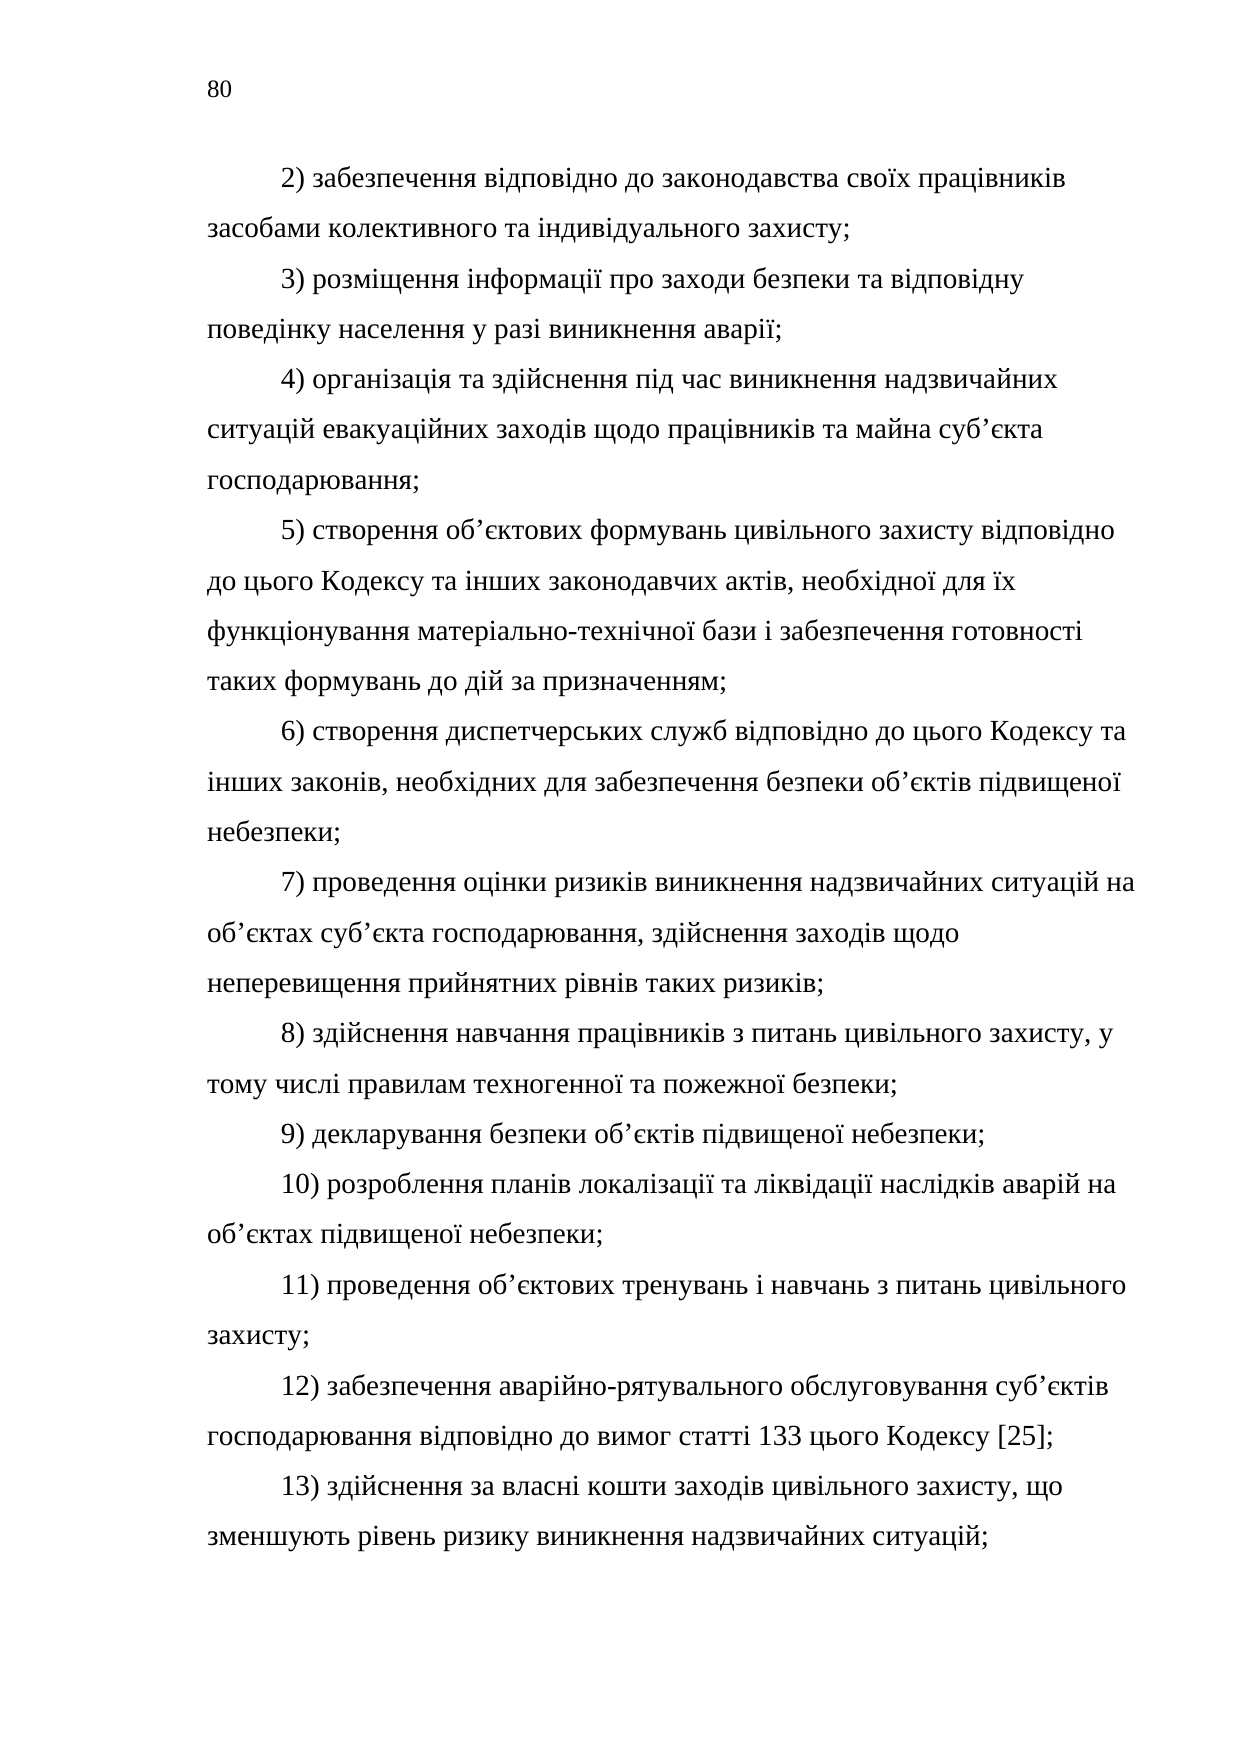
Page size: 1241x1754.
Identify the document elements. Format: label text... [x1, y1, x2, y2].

text 7) проведення оцiнки ризикiв виникнення надзвичайних ситуацiй на об’єктах суб’єкта господарювання, здiйснення заходiв щодо неперевищення прийнятних рiвнiв таких ризикiв; [207, 864, 1152, 999]
text 2) забезпечення вiдповiдно до законодавства своїх працiвникiв засобами колективного та iндивiдуального захисту; [207, 160, 1152, 244]
text 11) проведення об’єктових тренувань i навчань з питань цивiльного захисту; [207, 1267, 1152, 1351]
text 8) здiйснення навчання працiвникiв з питань цивiльного захисту, у тому числi правилам техногенної та пожежної безпеки; [207, 1015, 1152, 1099]
text 4) органiзацiя та здiйснення пiд час виникнення надзвичайних ситуацiй евакуацiйних заходiв щодо працiвникiв та майна суб’єкта господарювання; [207, 361, 1152, 496]
text 13) здiйснення за власнi кошти заходiв цивiльного захисту, що зменшують рiвень ризику виникнення надзвичайних ситуацiй; [207, 1468, 1152, 1552]
text 5) створення об’єктових формувань цивiльного захисту вiдповiдно до цього Кодексу та iнших законодавчих актiв, необхiдної для їх функцiонування матерiально-технiчної бази i забезпечення готовностi таких формувань до дiй за призначенням; [207, 512, 1152, 697]
text 6) створення диспетчерських служб вiдповiдно до цього Кодексу та iнших законiв, необхiдних для забезпечення безпеки об’єктiв пiдвищеної небезпеки; [207, 713, 1152, 848]
text 10) розроблення планiв локалiзацiї та лiквiдацiї наслiдкiв аварiй на об’єктах пiдвищеної небезпеки; [207, 1166, 1152, 1250]
text 12) забезпечення аварiйно-рятувального обслуговування суб’єктiв господарювання вiдповiдно до вимог статтi 133 цього Кодексу [25]; [207, 1368, 1152, 1451]
text 3) розмiщення iнформацiї про заходи безпеки та вiдповiдну поведiнку населення у разi виникнення аварiї; [207, 261, 1152, 344]
text 9) декларування безпеки об’єктiв пiдвищеної небезпеки; [207, 1116, 1152, 1149]
